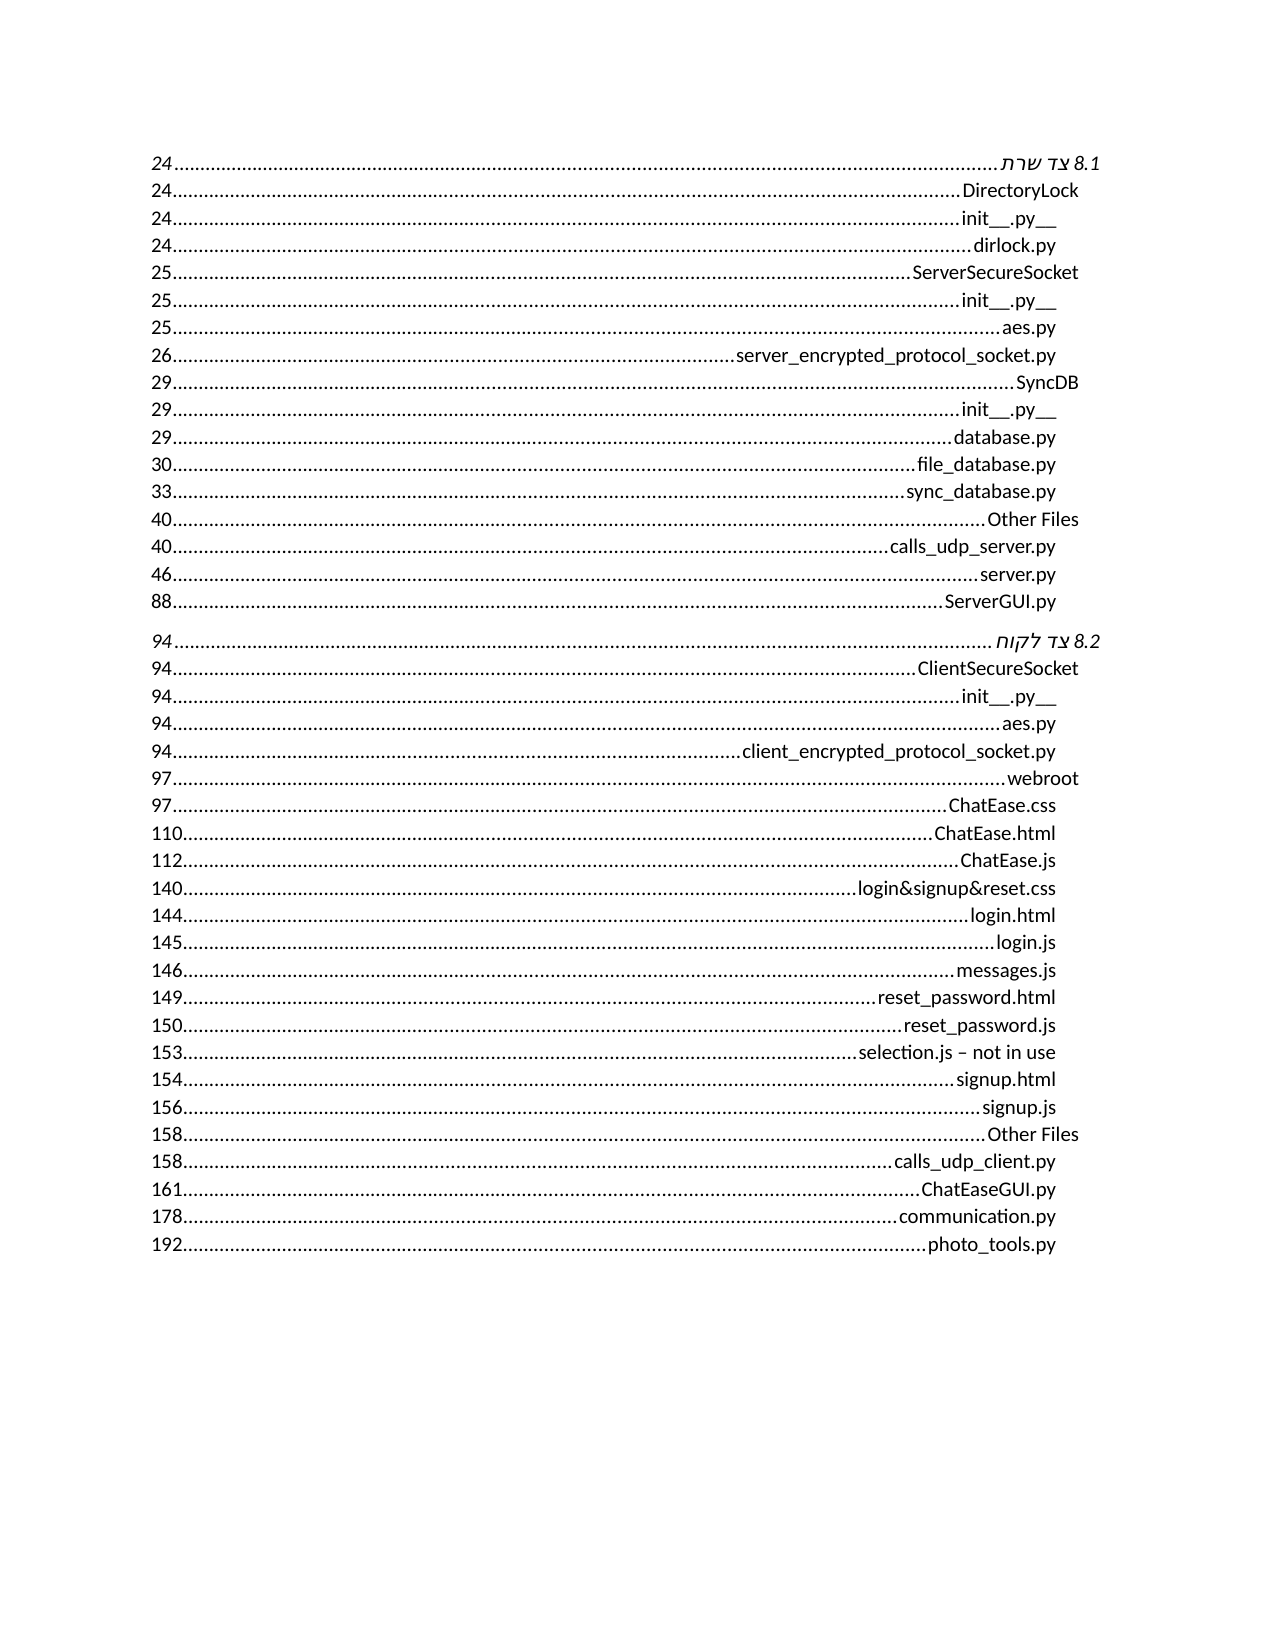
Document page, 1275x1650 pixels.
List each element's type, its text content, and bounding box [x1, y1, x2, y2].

text sync_database.py 33 [150, 479, 1056, 504]
text webroot 97 [150, 765, 1079, 791]
text aes.py 25 [150, 314, 1056, 340]
text login&signup&reset.css 140 [150, 875, 1056, 900]
text ChatEase.js 112 [150, 847, 1056, 873]
text aes.py 94 [150, 710, 1056, 736]
text client_encrypted_protocol_socket.py 94 [150, 738, 1056, 763]
text ChatEase.css 97 [150, 793, 1056, 818]
text file_database.py 30 [150, 451, 1056, 477]
text login.js 145 [150, 929, 1056, 955]
text __init__.py 29 [150, 397, 1056, 422]
text ChatEase.html 110 [150, 820, 1056, 845]
text SyncDB 29 [150, 369, 1079, 394]
text calls_udp_server.py 40 [150, 533, 1056, 559]
text communication.py 178 [150, 1203, 1056, 1229]
text reset_password.js 150 [150, 1012, 1056, 1037]
text photo_tools.py 192 [150, 1231, 1056, 1256]
text server_encrypted_protocol_socket.py 26 [150, 342, 1056, 367]
text dirlock.py 24 [150, 232, 1056, 258]
text Other Files 158 [150, 1121, 1079, 1147]
text login.html 144 [150, 902, 1056, 928]
text 8.2 צד לקוח 94 [150, 628, 1102, 654]
text __init__.py 25 [150, 287, 1056, 312]
text signup.html 154 [150, 1067, 1056, 1092]
text __init__.py 94 [150, 683, 1056, 708]
text messages.js 146 [150, 957, 1056, 982]
text DirectoryLock 24 [150, 177, 1079, 203]
text __init__.py 24 [150, 205, 1056, 230]
text signup.js 156 [150, 1094, 1056, 1119]
text ChatEaseGUI.py 161 [150, 1176, 1056, 1202]
text database.py 29 [150, 424, 1056, 449]
text reset_password.html 149 [150, 984, 1056, 1010]
text 8.1 צד שרת 24 [150, 150, 1102, 175]
text ClientSecureSocket 94 [150, 656, 1079, 681]
text ServerGUI.py 88 [150, 588, 1056, 614]
text selection.js – not in use 153 [150, 1039, 1056, 1064]
text Other Files 40 [150, 506, 1079, 532]
text calls_udp_client.py 158 [150, 1149, 1056, 1174]
text server.py 46 [150, 561, 1056, 586]
text ServerSecureSocket 25 [150, 259, 1079, 285]
